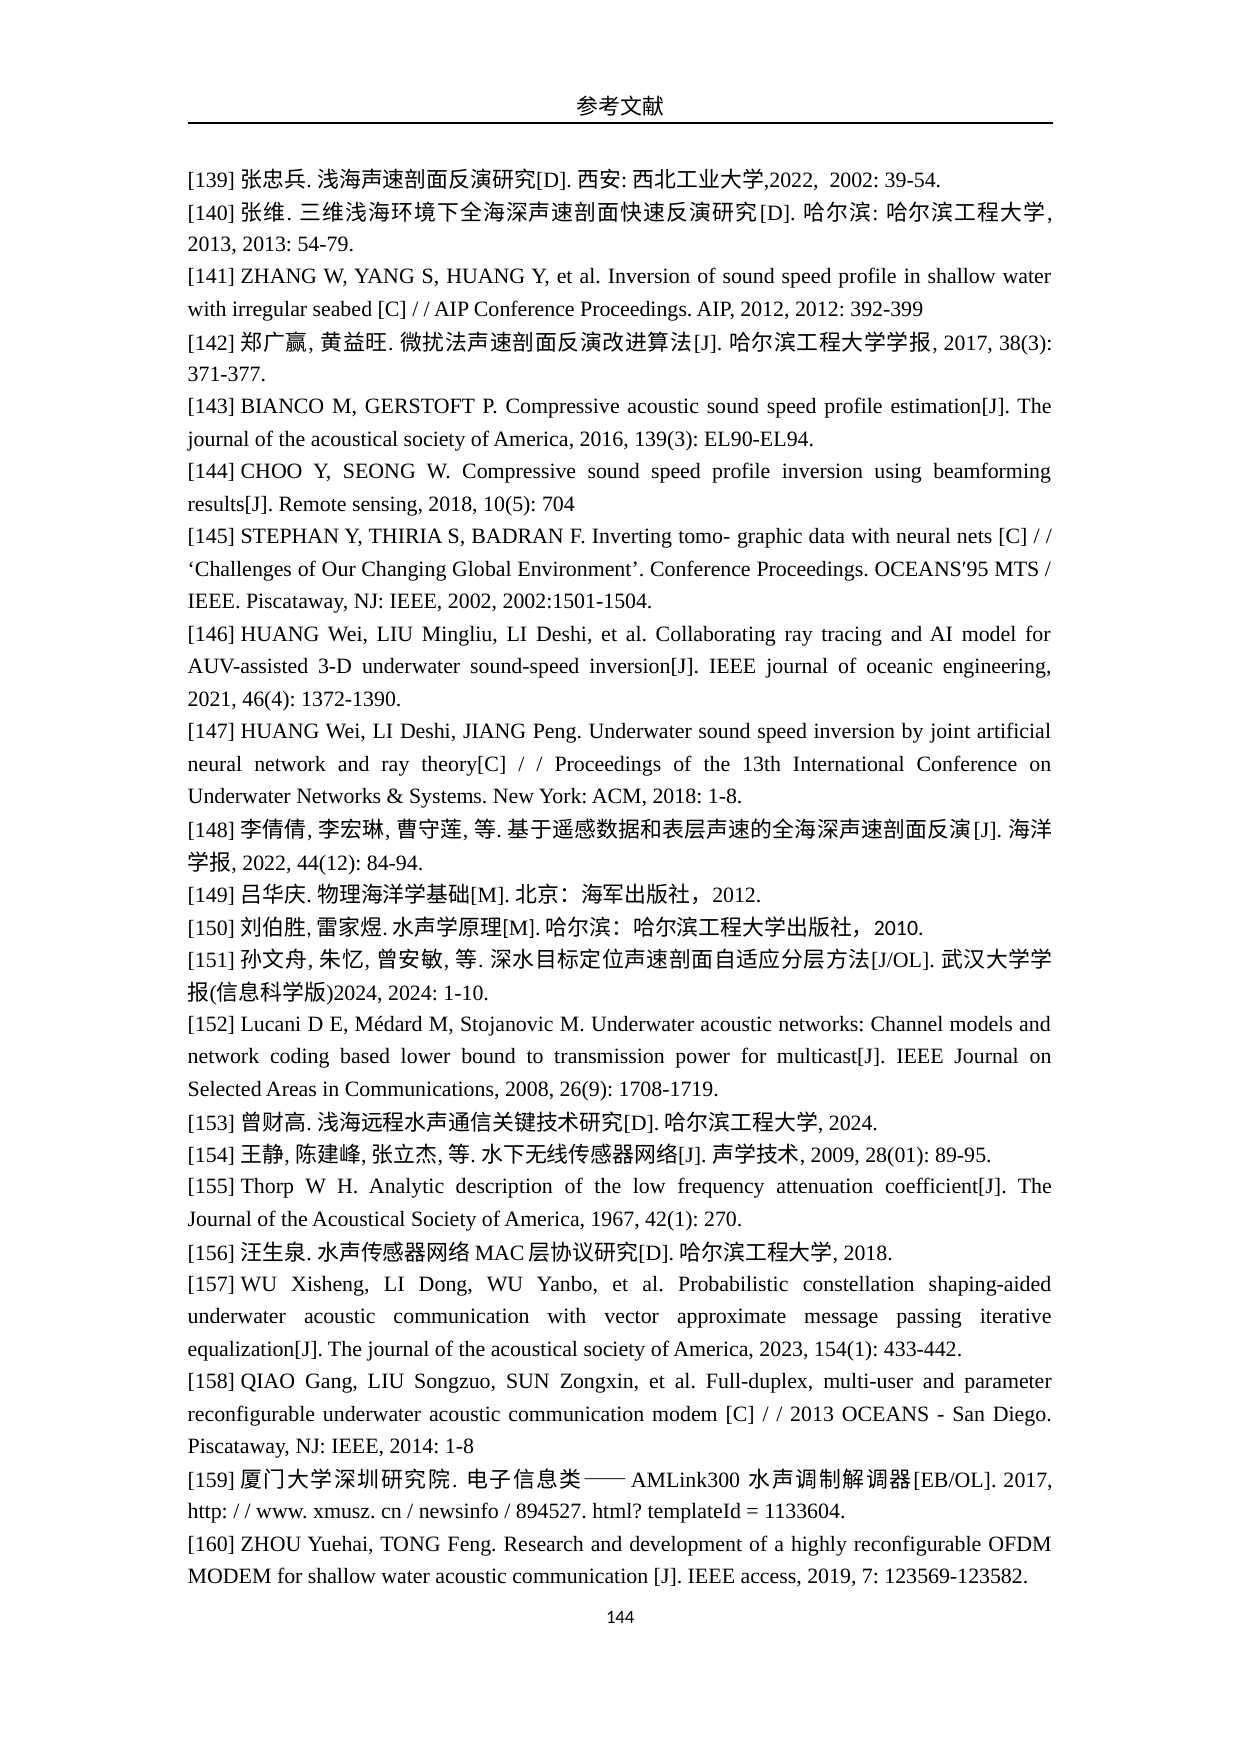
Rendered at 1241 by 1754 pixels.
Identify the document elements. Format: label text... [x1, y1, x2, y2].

list ZHANG W, YANG S, HUANG Y, et al. Inversion of sound speed profile in shallow water with irregular seabed [C] / / AIP Conference Proceedings. AIP, 2012, 2012: 392-399 [187, 259, 1053, 324]
list 张维. 三维浅海环境下全海深声速剖面快速反演研究[D]. 哈尔滨: 哈尔滨工程大学, 2013, 2013: 54-79. [187, 194, 1053, 259]
list HUANG Wei, LIU Mingliu, LI Deshi, et al. Collaborating ray tracing and AI model for AUV-assisted 3-D underwater sound-speed inversion[J]. IEEE journal of oceanic engineering, 2021, 46(4): 1372-1390. [187, 617, 1053, 672]
list 李倩倩, 李宏琳, 曹守莲, 等. 基于遥感数据和表层声速的全海深声速剖面反演[J]. 海洋学报, 2022, 44(12): 84-94. [187, 812, 1053, 877]
list QIAO Gang, LIU Songzuo, SUN Zongxin, et al. Full-duplex, multi-user and parameter reconfigurable underwater acoustic communication modem [C] / / 2013 OCEANS - San Diego. Piscataway, NJ: IEEE, 2014: 1-8 [187, 1364, 1053, 1462]
list ZHOU Yuehai, TONG Feng. Research and development of a highly reconfigurable OFDM MODEM for shallow water acoustic communication [J]. IEEE access, 2019, 7: 123569-123582. [187, 1527, 1053, 1592]
list HUANG Wei, LIU Mingliu, LI Deshi, et al. Collaborating ray tracing and AI model for AUV-assisted 3-D underwater sound-speed inversion[J]. IEEE journal of oceanic engineering, 2021, 46(4): 1372-1390. [187, 673, 1053, 714]
list 孙文舟, 朱忆, 曾安敏, 等. 深水目标定位声速剖面自适应分层方法[J/OL]. 武汉大学学报(信息科学版)2024, 2024: 1-10. [187, 942, 1053, 1007]
list 刘伯胜, 雷家煜. 水声学原理[M]. 哈尔滨：哈尔滨工程大学出版社，2010. [187, 909, 1053, 942]
list 王静, 陈建峰, 张立杰, 等. 水下无线传感器网络[J]. 声学技术, 2009, 28(01): 89-95. [187, 1137, 1053, 1169]
list BIANCO M, GERSTOFT P. Compressive acoustic sound speed profile estimation[J]. The journal of the acoustical society of America, 2016, 139(3): EL90-EL94. [187, 389, 1053, 454]
list 郑广赢, 黄益旺. 微扰法声速剖面反演改进算法[J]. 哈尔滨工程大学学报, 2017, 38(3): 371-377. [187, 324, 1053, 389]
list HUANG Wei, LI Deshi, JIANG Peng. Underwater sound speed inversion by joint artificial neural network and ray theory[C] / / Proceedings of the 13th International Conference on Underwater Networks & Systems. New York: ACM, 2018: 1-8. [187, 714, 1053, 812]
list CHOO Y, SEONG W. Compressive sound speed profile inversion using beamforming results[J]. Remote sensing, 2018, 10(5): 704 [187, 454, 1053, 519]
list 曾财高. 浅海远程水声通信关键技术研究[D]. 哈尔滨工程大学, 2024. [187, 1104, 1053, 1137]
list Thorp W H. Analytic description of the low frequency attenuation coefficient[J]. The Journal of the Acoustical Society of America, 1967, 42(1): 270. [187, 1169, 1053, 1234]
list 张忠兵. 浅海声速剖面反演研究[D]. 西安: 西北工业大学,2022, 2002: 39-54. [187, 162, 1053, 194]
list WU Xisheng, LI Dong, WU Yanbo, et al. Probabilistic constellation shaping-aided underwater acoustic communication with vector approximate message passing iterative equalization[J]. The journal of the acoustical society of America, 2023, 154(1): 433-442. [187, 1267, 1053, 1364]
list STEPHAN Y, THIRIA S, BADRAN F. Inverting tomo- graphic data with neural nets [C] / / ‘Challenges of Our Changing Global Environment’. Conference Proceedings. OCEANS′95 MTS / IEEE. Piscataway, NJ: IEEE, 2002, 2002:1501-1504. [187, 519, 1053, 617]
list Lucani D E, Médard M, Stojanovic M. Underwater acoustic networks: Channel models and network coding based lower bound to transmission power for multicast[J]. IEEE Journal on Selected Areas in Communications, 2008, 26(9): 1708-1719. [187, 1007, 1053, 1104]
list 厦门大学深圳研究院. 电子信息类——AMLink300 水声调制解调器[EB/OL]. 2017, http: / / www. xmusz. cn / newsinfo / 894527. html? templateId = 1133604. [187, 1462, 1053, 1527]
list 汪生泉. 水声传感器网络MAC层协议研究[D]. 哈尔滨工程大学, 2018. [187, 1234, 1053, 1267]
list 吕华庆. 物理海洋学基础[M]. 北京：海军出版社，2012. [187, 877, 1053, 909]
